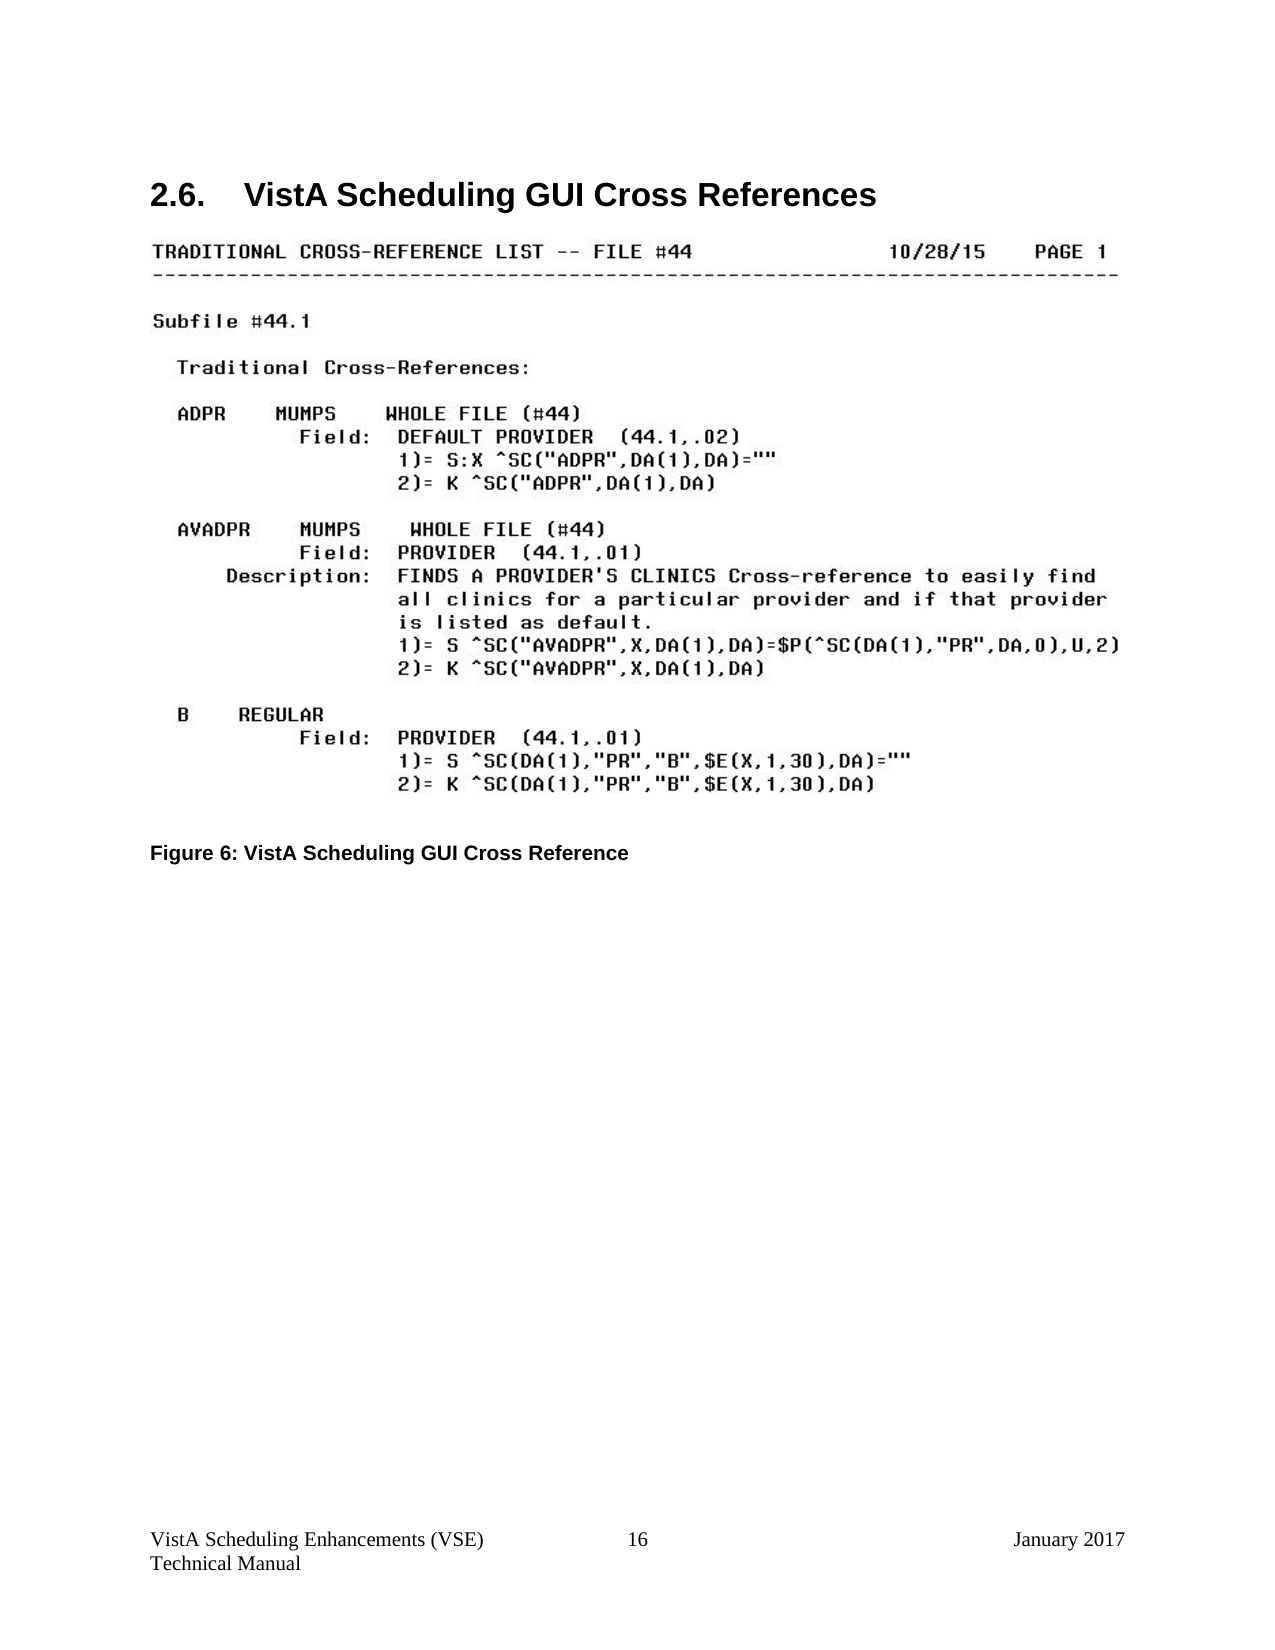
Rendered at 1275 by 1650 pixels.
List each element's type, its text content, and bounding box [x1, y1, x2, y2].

subtitle VistA Scheduling GUI Cross References [150, 175, 1125, 213]
picture [150, 238, 1125, 829]
text Figure 6: VistA Scheduling GUI Cross Reference [150, 841, 1125, 865]
